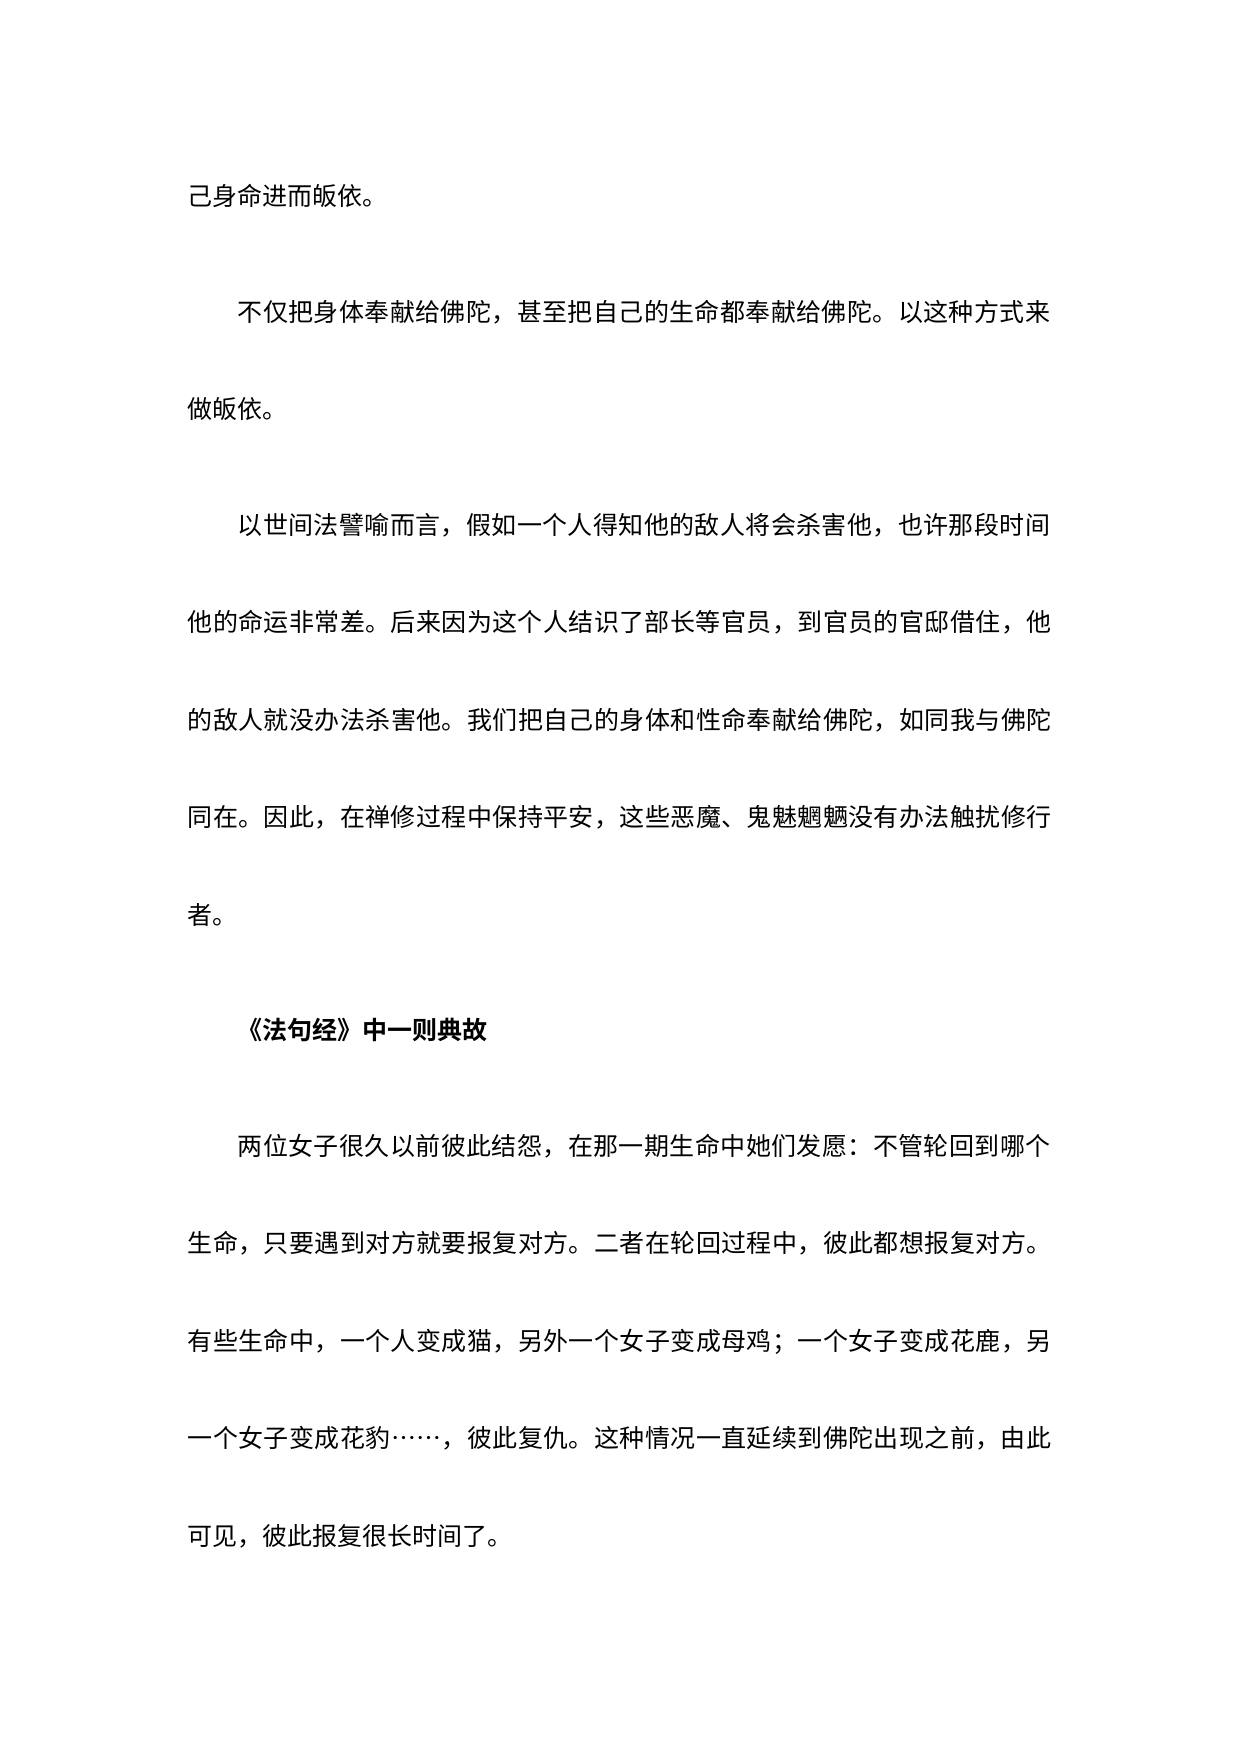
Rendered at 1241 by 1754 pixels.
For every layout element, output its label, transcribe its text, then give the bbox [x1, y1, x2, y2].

text 《法句经》中一则典故 [187, 996, 1053, 1061]
text 以世间法譬喻而言，假如一个人得知他的敌人将会杀害他，也许那段时间他的命运非常差。后来因为这个人结识了部长等官员，到官员的官邸借住，他的敌人就没办法杀害他。我们把自己的身体和性命奉献给佛陀，如同我与佛陀同在。因此，在禅修过程中保持平安，这些恶魔、鬼魅魍魉没有办法触扰修行者。 [187, 491, 1053, 946]
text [187, 162, 1053, 227]
text 不仅把身体奉献给佛陀，甚至把自己的生命都奉献给佛陀。以这种方式来做皈依。 [187, 278, 1053, 440]
text 两位女子很久以前彼此结怨，在那一期生命中她们发愿：不管轮回到哪个生命，只要遇到对方就要报复对方。二者在轮回过程中，彼此都想报复对方。有些生命中，一个人变成猫，另外一个女子变成母鸡；一个女子变成花鹿，另一个女子变成花豹……，彼此复仇。这种情况一直延续到佛陀出现之前，由此可见，彼此报复很长时间了。 [187, 1112, 1053, 1567]
